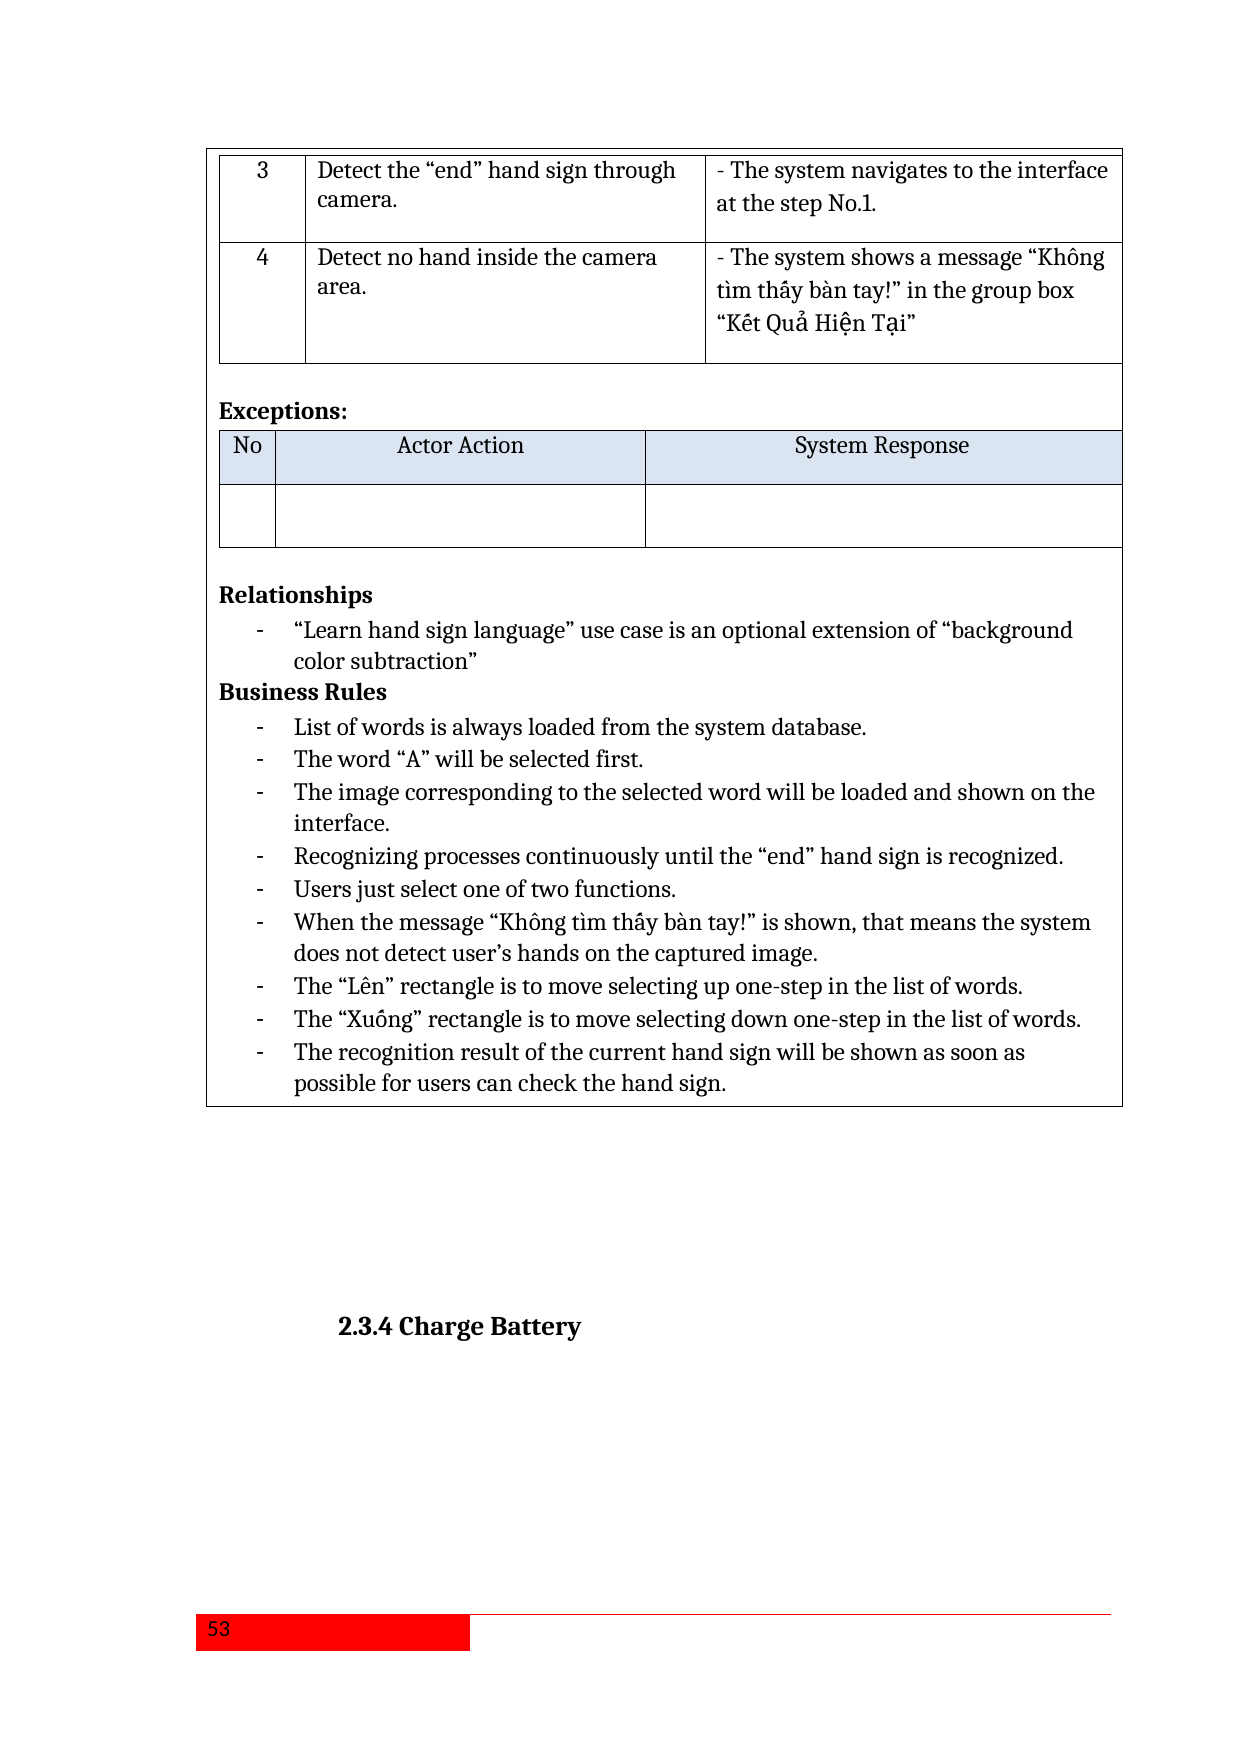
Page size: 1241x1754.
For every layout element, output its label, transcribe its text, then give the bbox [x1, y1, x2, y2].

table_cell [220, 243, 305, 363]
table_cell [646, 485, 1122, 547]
subtitle 2.3.4 Charge Battery [338, 1311, 1122, 1342]
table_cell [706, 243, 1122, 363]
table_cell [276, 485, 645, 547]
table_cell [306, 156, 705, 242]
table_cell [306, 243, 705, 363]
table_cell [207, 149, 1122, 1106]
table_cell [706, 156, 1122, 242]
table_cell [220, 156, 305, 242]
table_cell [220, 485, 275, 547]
